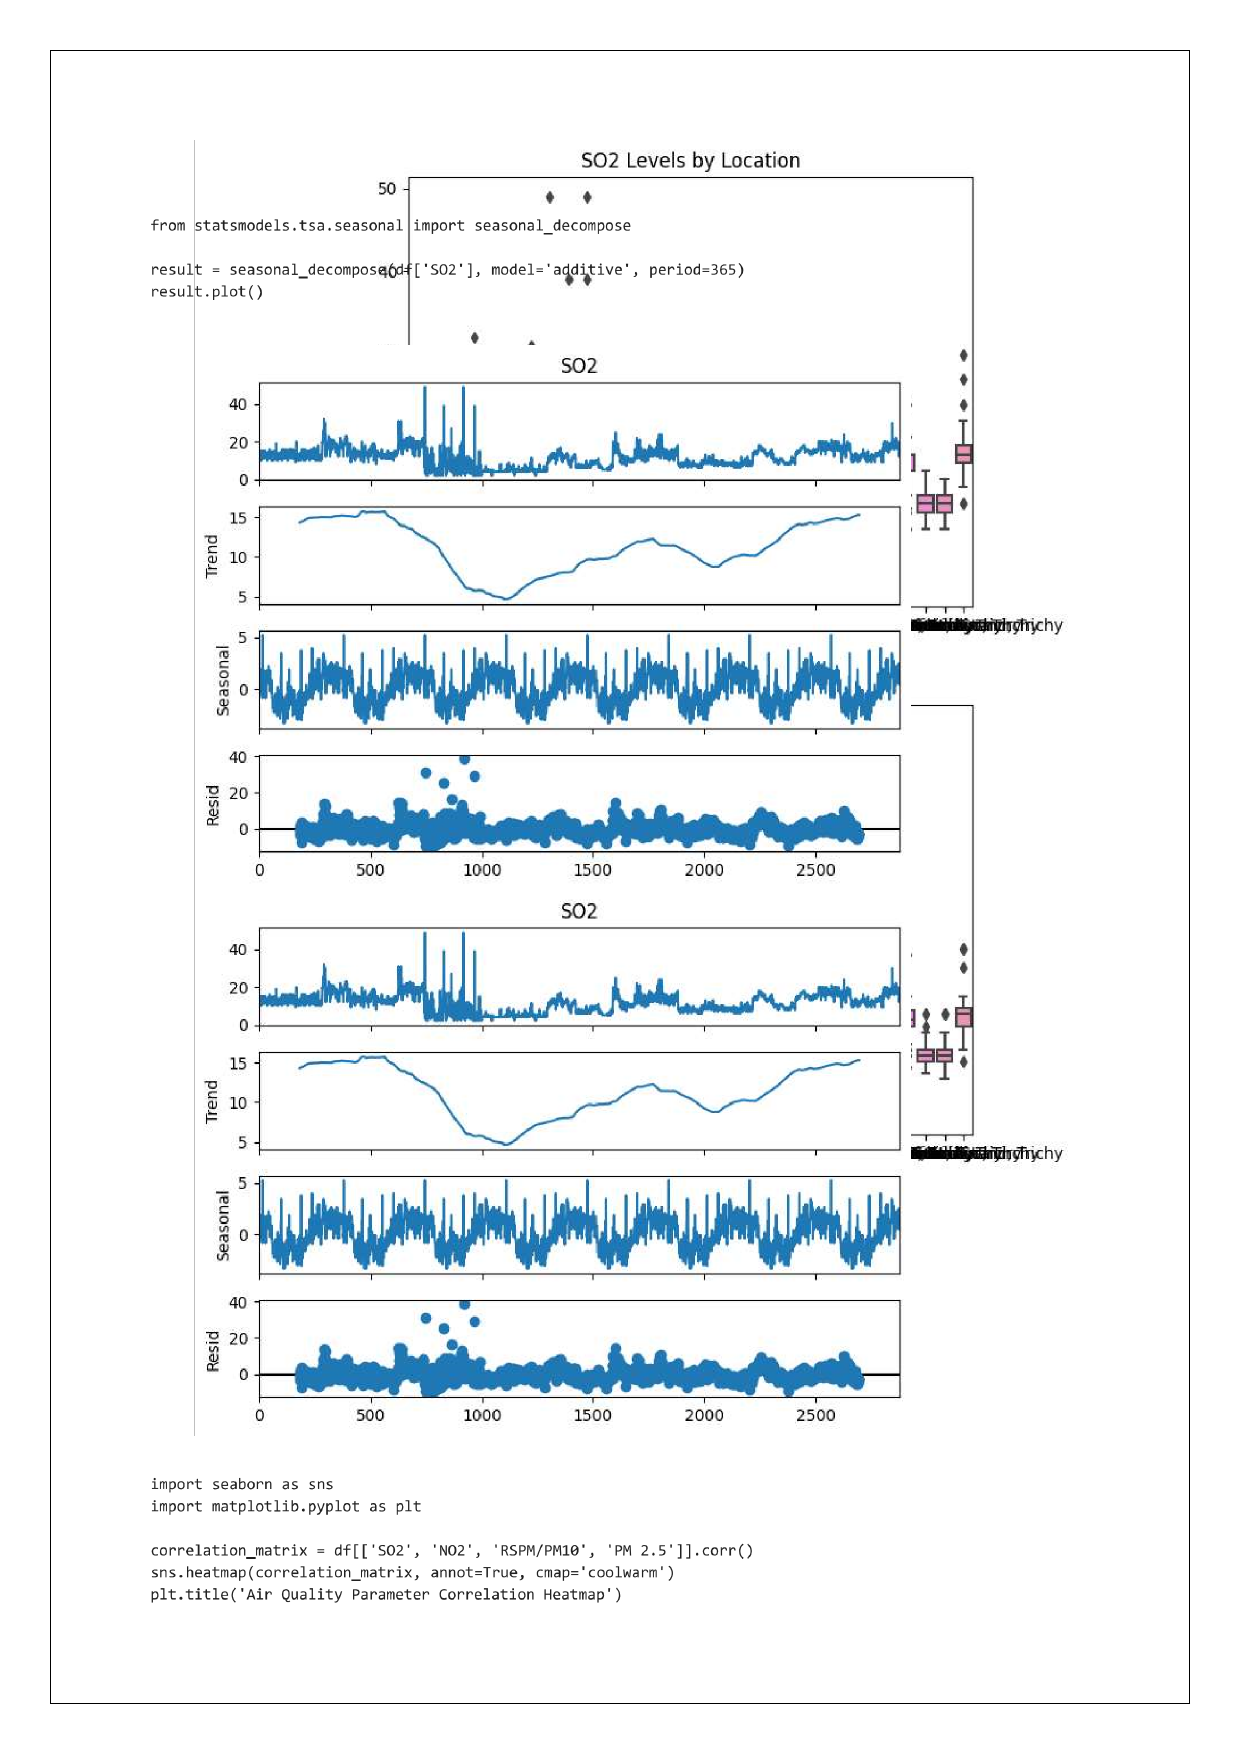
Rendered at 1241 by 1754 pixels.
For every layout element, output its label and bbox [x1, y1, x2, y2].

picture [150, 140, 1073, 1603]
